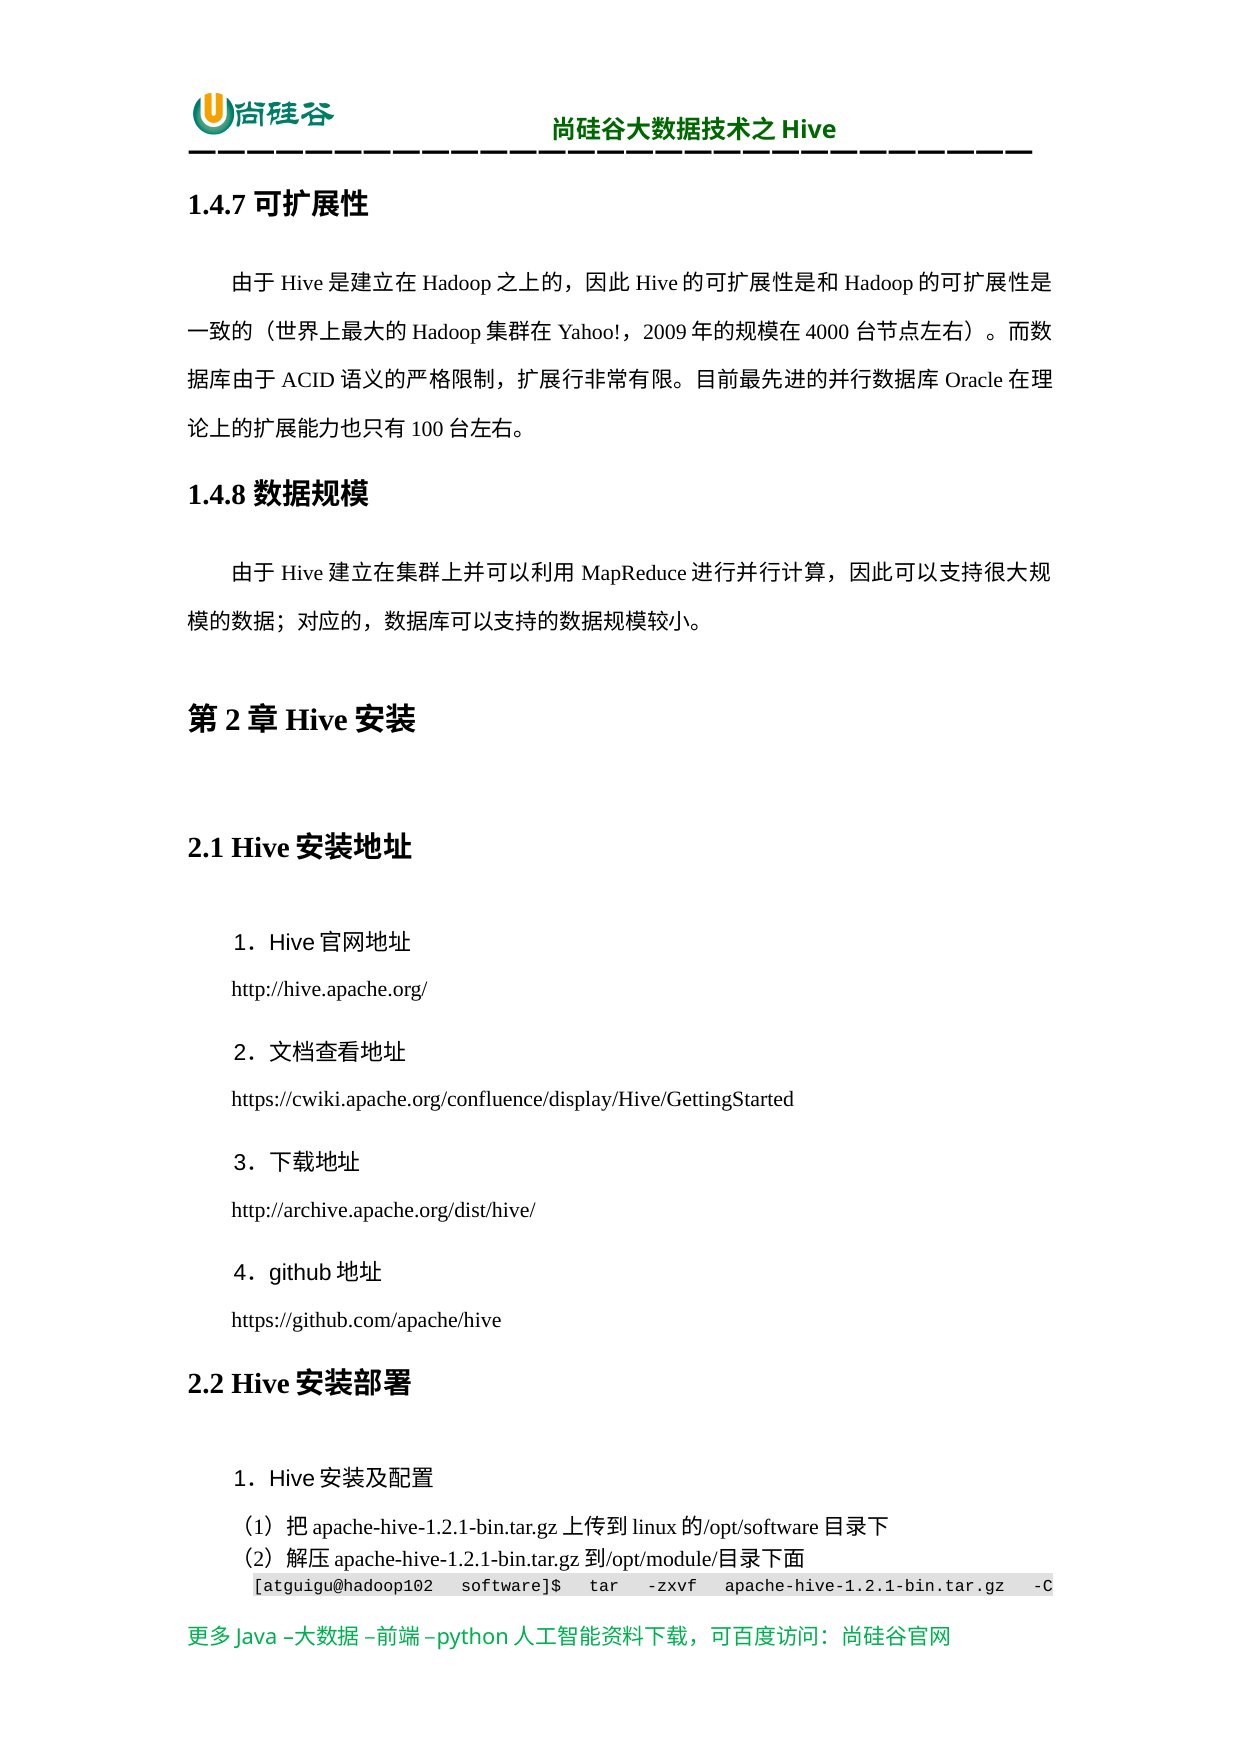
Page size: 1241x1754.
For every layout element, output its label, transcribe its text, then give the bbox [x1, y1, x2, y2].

text 2．文档查看地址 [187, 1018, 1053, 1083]
text 1．Hive安装及配置 [187, 1443, 1053, 1508]
text https://cwiki.apache.org/confluence/display/Hive/GettingStarted [187, 1083, 1053, 1115]
subtitle 2.1 Hive安装地址 [187, 812, 1053, 877]
text （2）解压apache-hive-1.2.1-bin.tar.gz到/opt/module/目录下面 [231, 1541, 1053, 1573]
text 4．github地址 [187, 1238, 1053, 1303]
text 由于Hive建立在集群上并可以利用MapReduce进行并行计算，因此可以支持很大规模的数据；对应的，数据库可以支持的数据规模较小。 [187, 554, 1053, 636]
text （1）把apache-hive-1.2.1-bin.tar.gz上传到linux的/opt/software目录下 [231, 1508, 1053, 1541]
text 3．下载地址 [187, 1128, 1053, 1193]
subtitle 1.4.8 数据规模 [187, 459, 1053, 524]
subtitle 1.4.7 可扩展性 [187, 169, 1053, 234]
text 由于Hive是建立在Hadoop之上的，因此Hive的可扩展性是和Hadoop的可扩展性是一致的（世界上最大的Hadoop 集群在 Yahoo!，2009年的规模在4000 台节点左右）。而数据库由于 ACID 语义的严格限制，扩展行非常有限。目前最先进的并行数据库 Oracle 在理论上的扩展能力也只有100台左右。 [187, 264, 1053, 443]
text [253, 1573, 1053, 1596]
text http://hive.apache.org/ [187, 973, 1053, 1005]
picture [187, 88, 338, 139]
text https://github.com/apache/hive [187, 1303, 1053, 1336]
text 1．Hive官网地址 [187, 908, 1053, 973]
text http://archive.apache.org/dist/hive/ [187, 1193, 1053, 1225]
subtitle 第2章 Hive安装 [187, 684, 1053, 749]
subtitle 2.2 Hive安装部署 [187, 1348, 1053, 1413]
